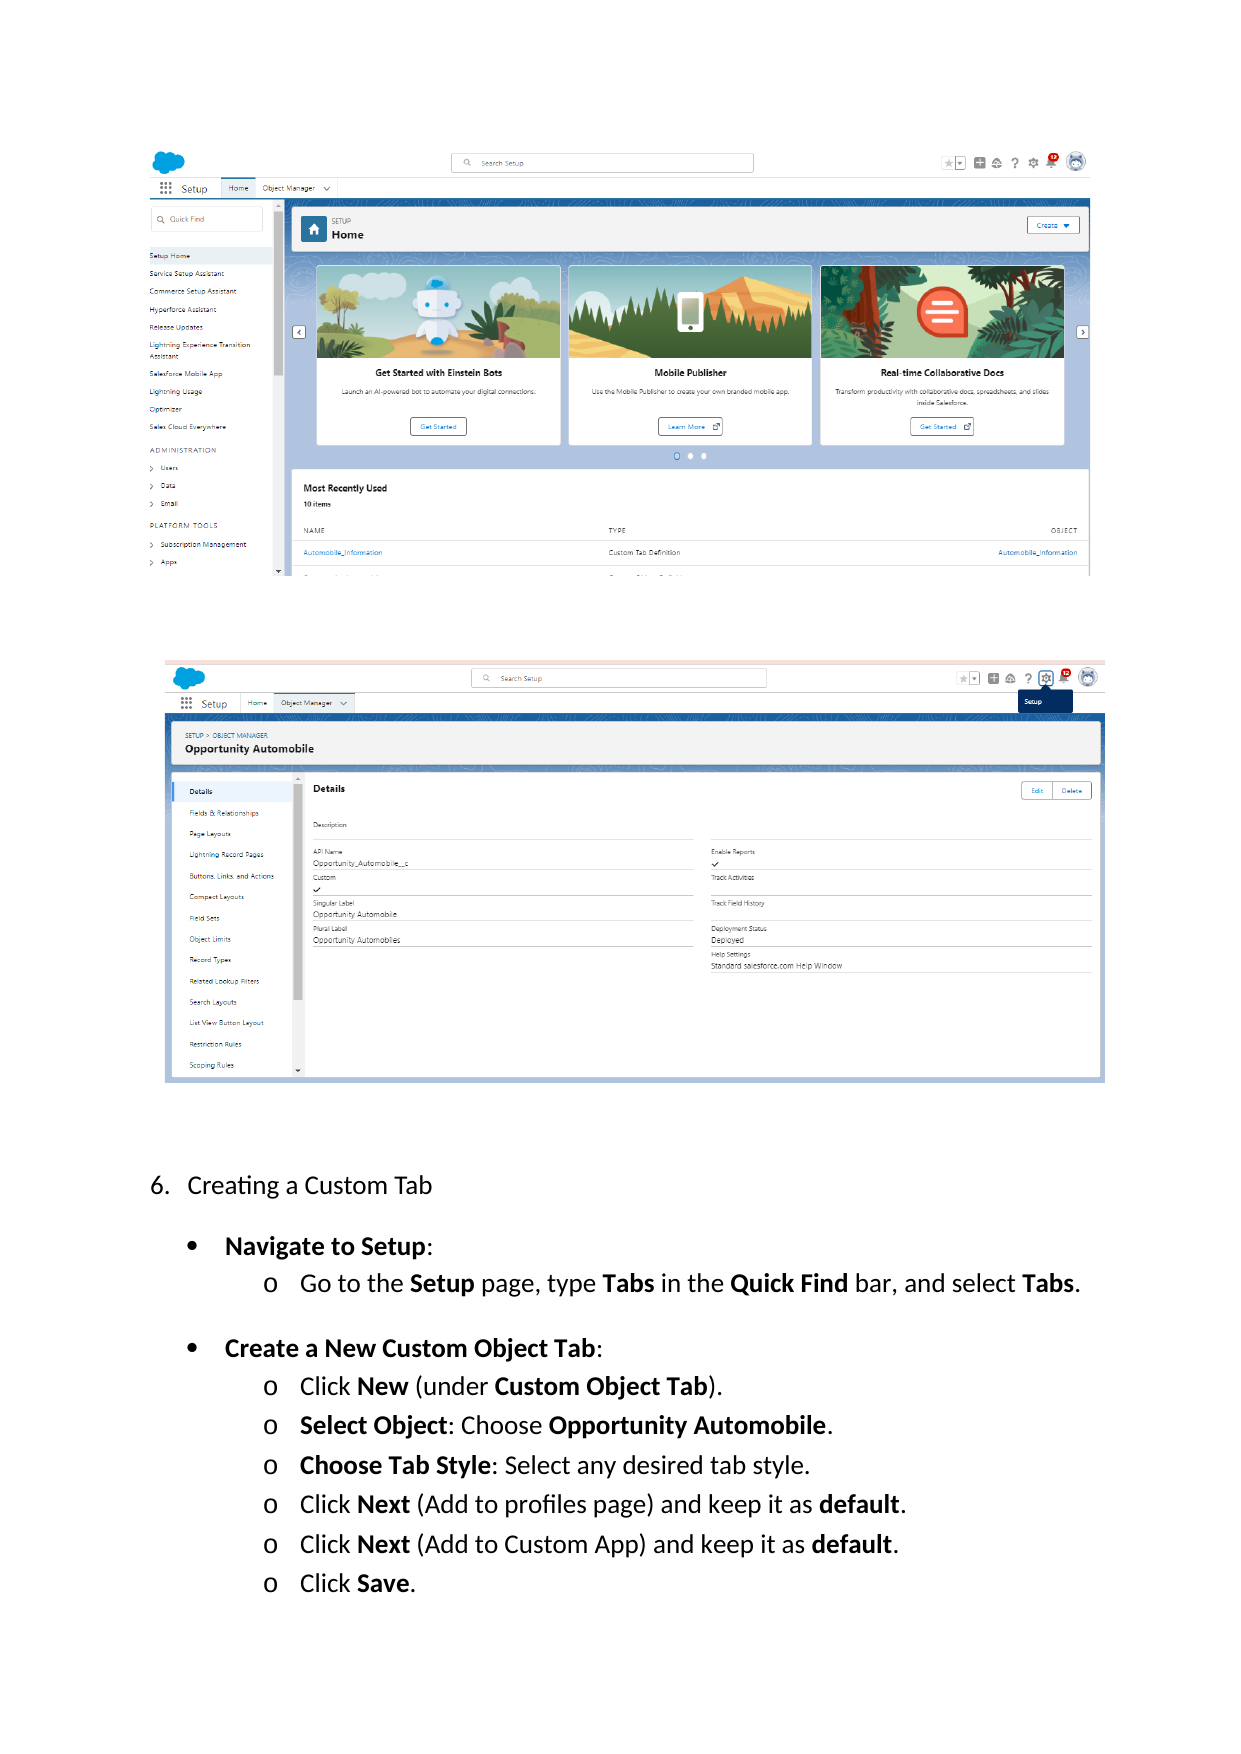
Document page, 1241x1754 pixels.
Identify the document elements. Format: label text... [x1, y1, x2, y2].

picture [164, 660, 1105, 1083]
list Click New (under Custom Object Tab). [262, 1369, 1090, 1403]
list Choose Tab Style: Select any desired tab style. [262, 1448, 1090, 1482]
picture [150, 150, 1091, 576]
list Go to the Setup page, type Tabs in the Quick Find bar, and select Tabs. [262, 1267, 1090, 1301]
list Select Object: Choose Opportunity Automobile. [262, 1408, 1090, 1443]
list Create a New Custom Object Tab: [187, 1331, 1090, 1364]
list Creating a Custom Tab [150, 1168, 1090, 1201]
list Click Next (Add to profiles page) and keep it as default. [262, 1487, 1090, 1522]
list Click Next (Add to Custom App) and keep it as default. [262, 1527, 1090, 1561]
list Click Save. [262, 1566, 1090, 1601]
list Navigate to Setup: [187, 1229, 1090, 1262]
